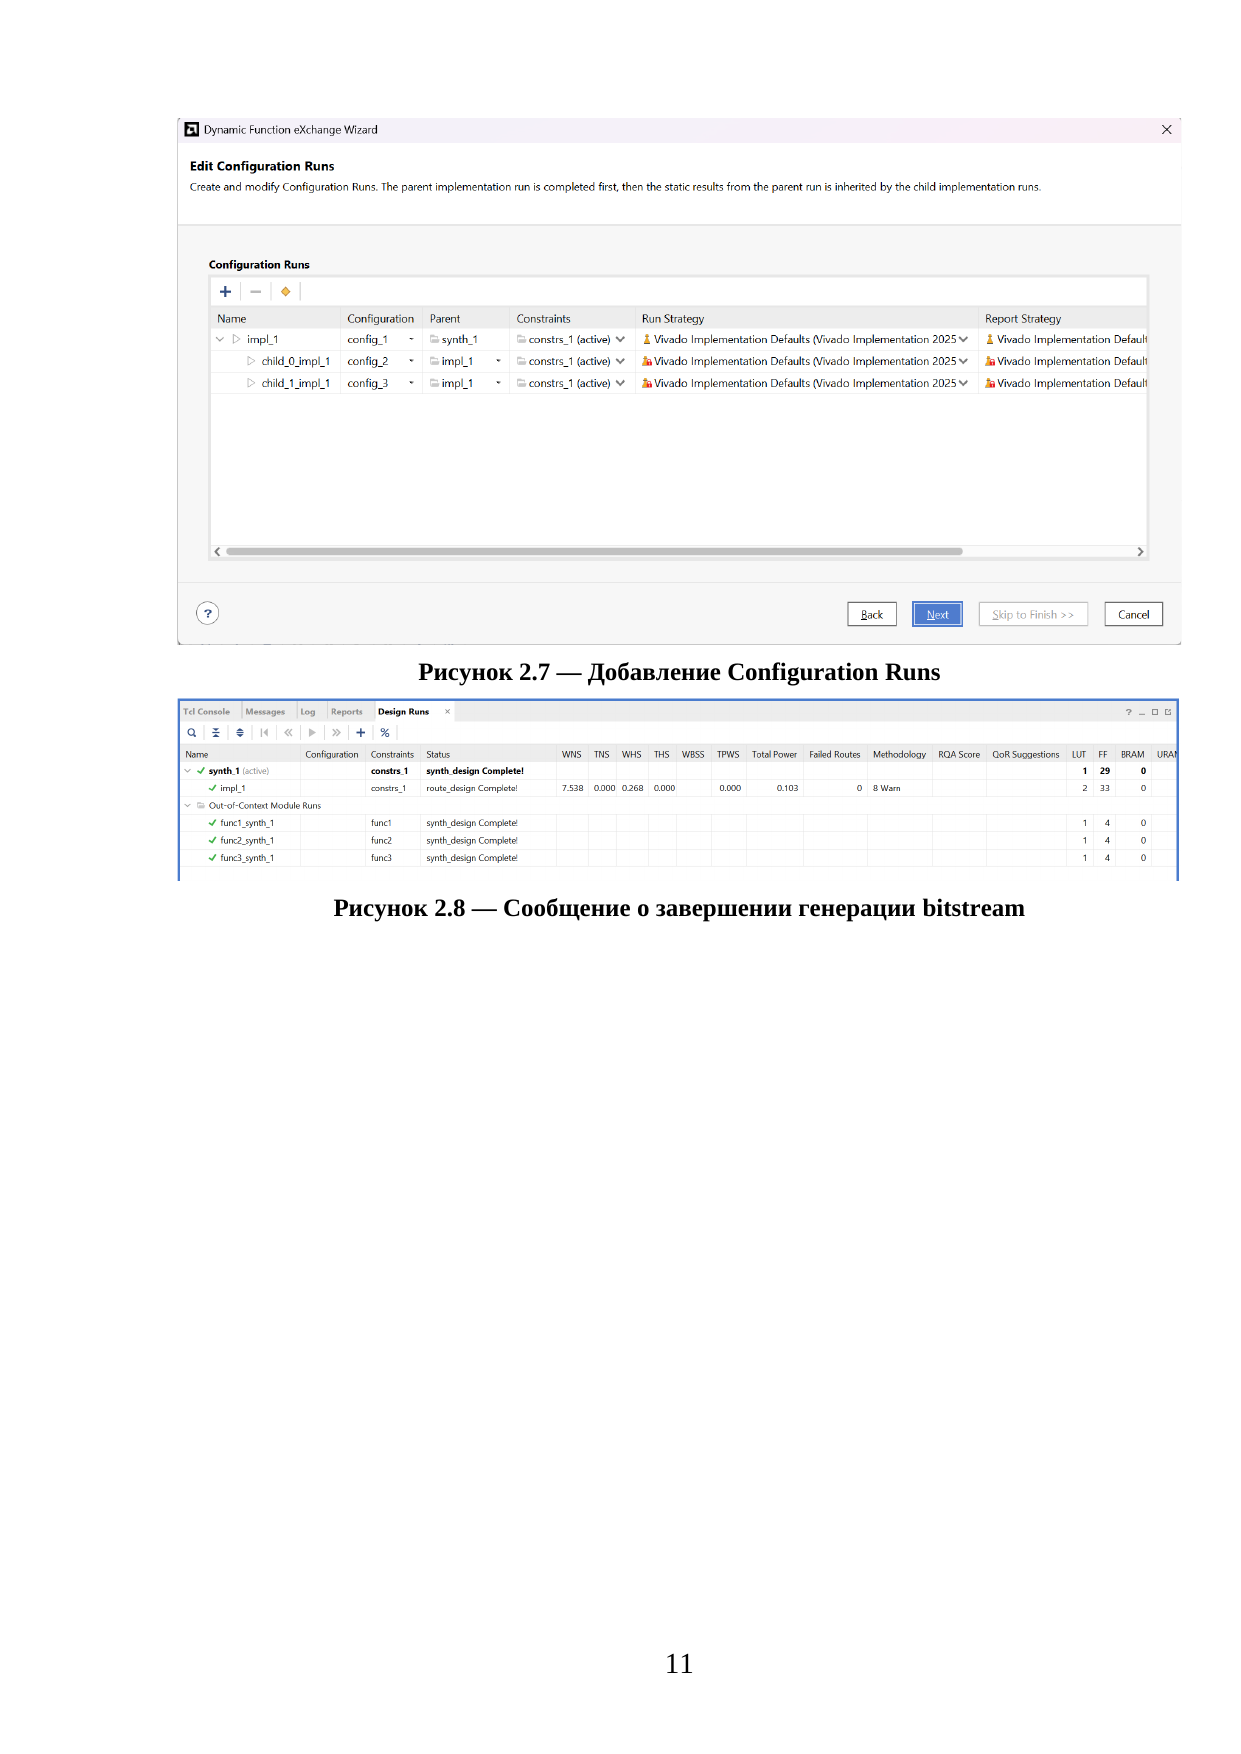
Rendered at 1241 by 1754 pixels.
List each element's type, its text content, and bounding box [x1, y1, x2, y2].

text Рисунок 2.8 — Сообщение о завершении генерации bitstream [177, 893, 1181, 922]
picture [177, 698, 1182, 881]
picture [177, 118, 1182, 645]
text Рисунок 2.7 — Добавление Configuration Runs [177, 657, 1181, 686]
